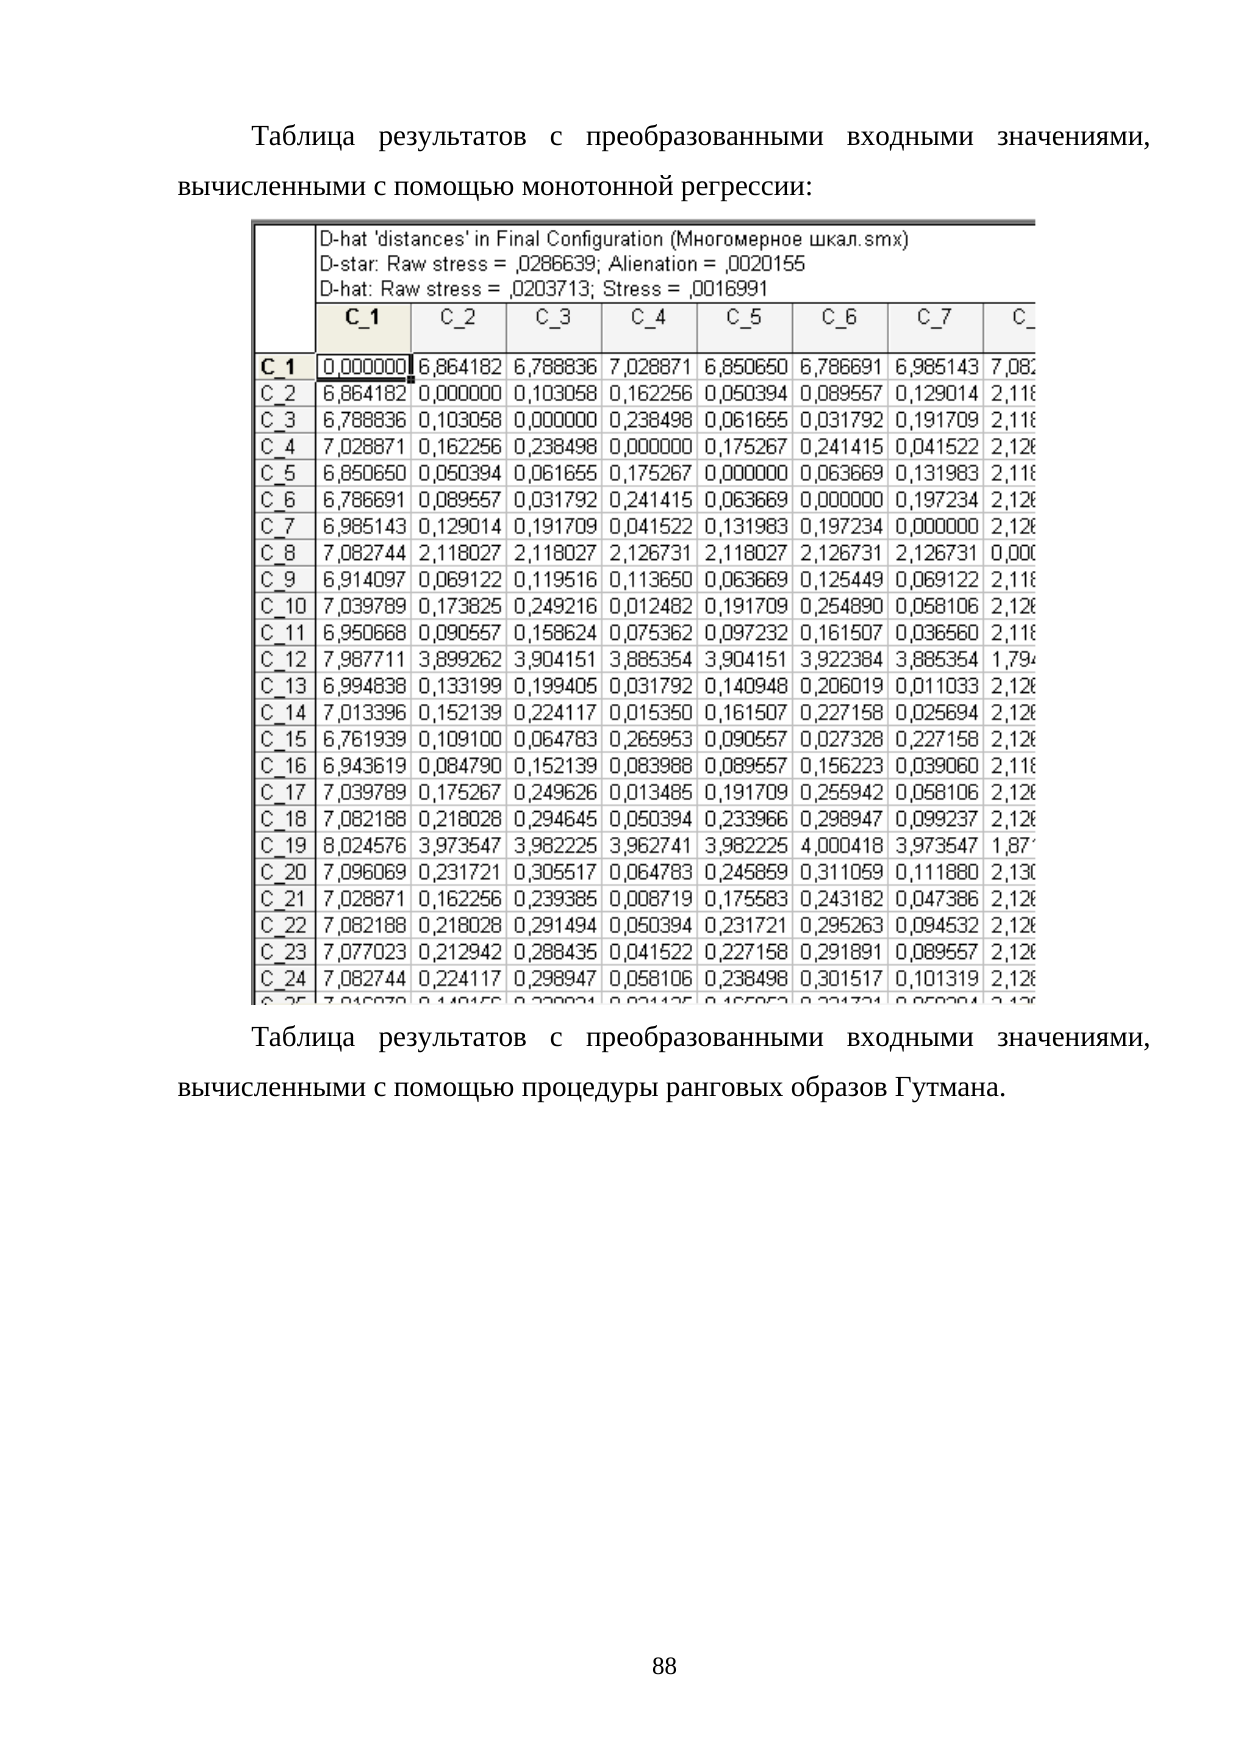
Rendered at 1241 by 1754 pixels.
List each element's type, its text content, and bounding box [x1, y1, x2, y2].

text Таблица результатов с преобразованными входными значениями, вычисленными с помощью процедуры ранговых образов Гутмана. [177, 1019, 1152, 1103]
text Таблица результатов с преобразованными входными значениями, вычисленными с помощью монотонной регрессии: [177, 118, 1152, 202]
picture [251, 218, 1036, 1005]
